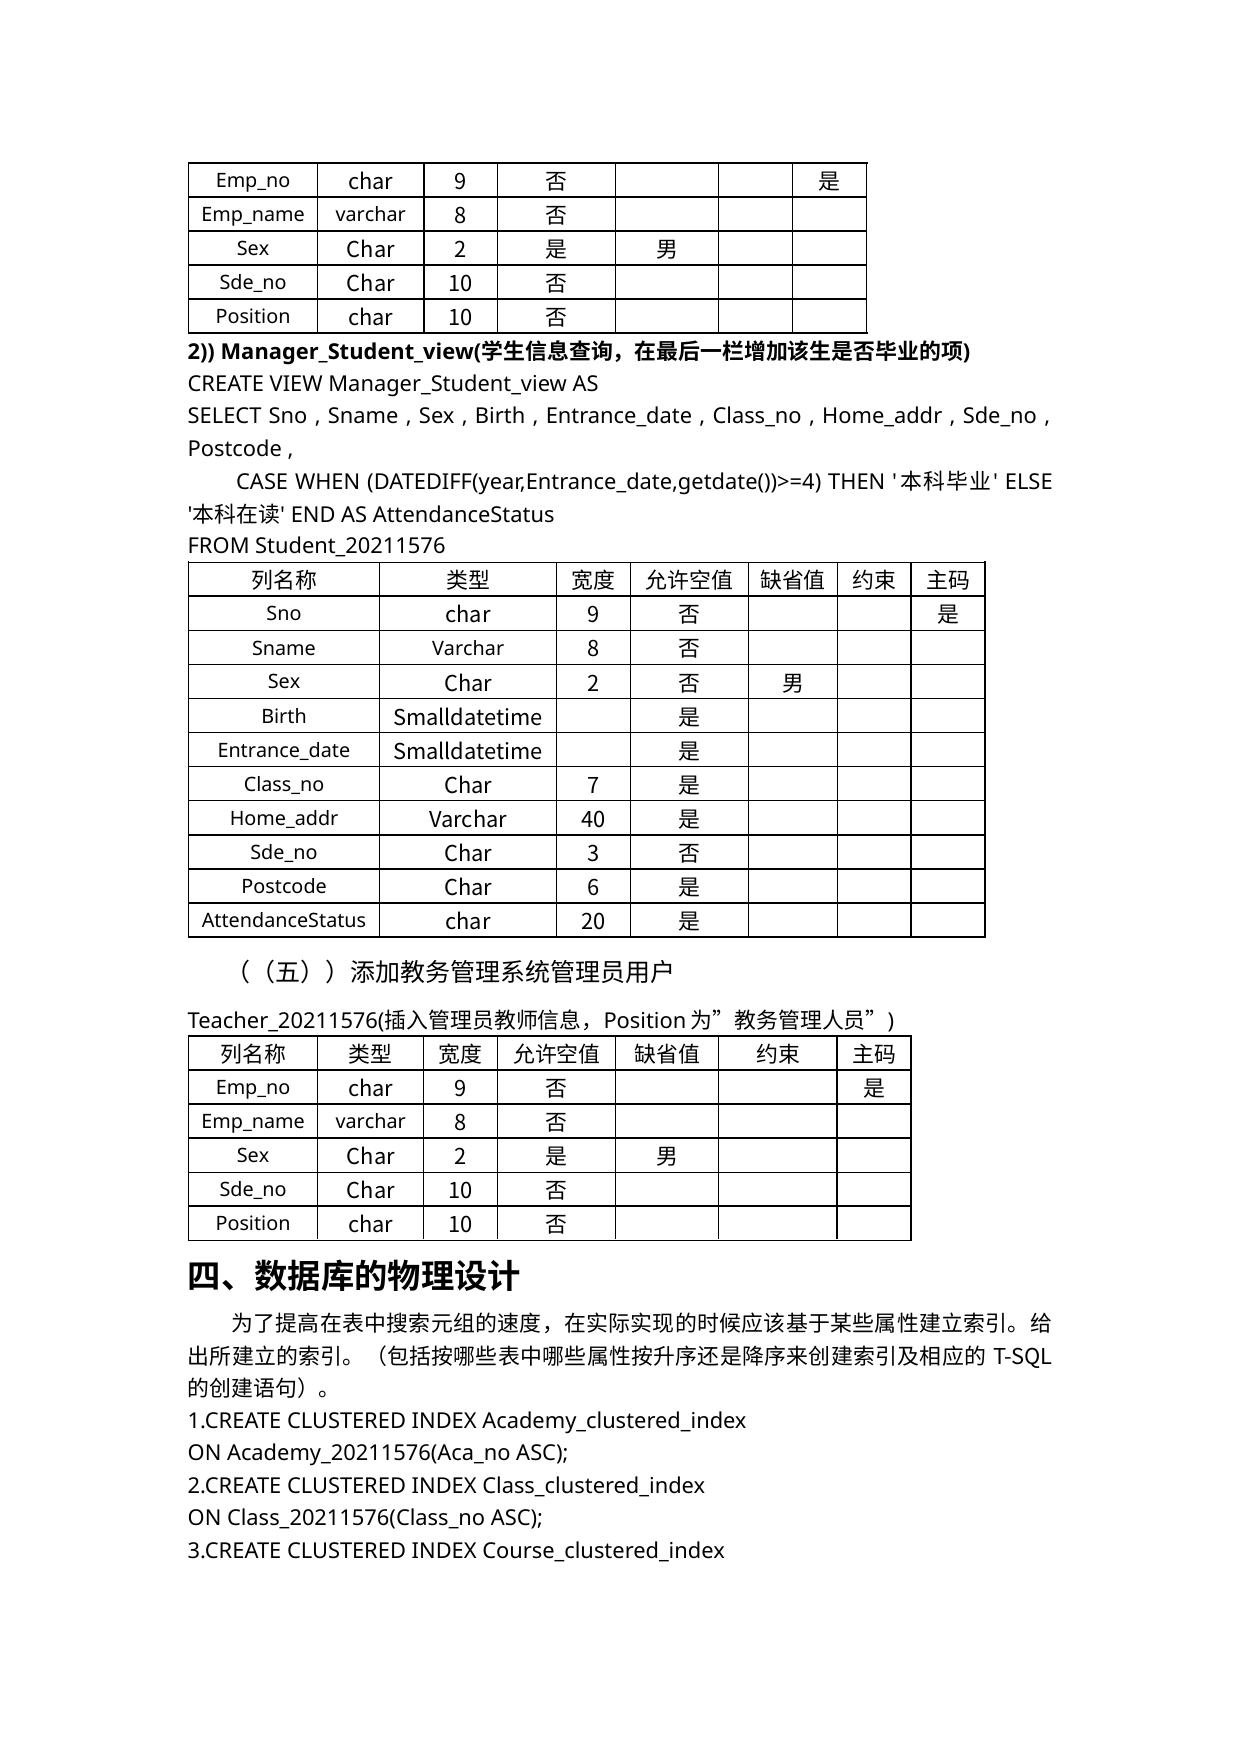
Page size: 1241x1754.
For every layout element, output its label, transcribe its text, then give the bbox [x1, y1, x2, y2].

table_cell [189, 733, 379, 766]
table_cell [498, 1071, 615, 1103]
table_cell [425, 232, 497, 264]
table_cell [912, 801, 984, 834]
text 1.CREATE CLUSTERED INDEX Academy_clustered_index [187, 1403, 1053, 1436]
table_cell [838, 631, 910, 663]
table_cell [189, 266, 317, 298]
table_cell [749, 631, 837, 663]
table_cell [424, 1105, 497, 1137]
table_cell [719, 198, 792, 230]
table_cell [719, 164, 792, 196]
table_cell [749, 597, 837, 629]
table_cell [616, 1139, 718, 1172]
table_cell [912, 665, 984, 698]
text CREATE VIEW Manager_Student_view AS [187, 366, 1053, 399]
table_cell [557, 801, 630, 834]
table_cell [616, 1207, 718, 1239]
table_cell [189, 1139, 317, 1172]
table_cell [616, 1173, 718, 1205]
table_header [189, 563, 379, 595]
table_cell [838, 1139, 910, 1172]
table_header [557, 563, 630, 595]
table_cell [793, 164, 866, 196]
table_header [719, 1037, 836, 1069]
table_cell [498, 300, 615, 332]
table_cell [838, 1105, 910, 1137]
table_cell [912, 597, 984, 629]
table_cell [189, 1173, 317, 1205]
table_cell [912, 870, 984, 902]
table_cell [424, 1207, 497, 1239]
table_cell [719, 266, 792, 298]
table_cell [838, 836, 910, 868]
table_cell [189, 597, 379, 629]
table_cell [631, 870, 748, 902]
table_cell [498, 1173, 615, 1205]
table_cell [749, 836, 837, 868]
text 2)) Manager_Student_view(学生信息查询，在最后一栏增加该生是否毕业的项) [187, 334, 1053, 366]
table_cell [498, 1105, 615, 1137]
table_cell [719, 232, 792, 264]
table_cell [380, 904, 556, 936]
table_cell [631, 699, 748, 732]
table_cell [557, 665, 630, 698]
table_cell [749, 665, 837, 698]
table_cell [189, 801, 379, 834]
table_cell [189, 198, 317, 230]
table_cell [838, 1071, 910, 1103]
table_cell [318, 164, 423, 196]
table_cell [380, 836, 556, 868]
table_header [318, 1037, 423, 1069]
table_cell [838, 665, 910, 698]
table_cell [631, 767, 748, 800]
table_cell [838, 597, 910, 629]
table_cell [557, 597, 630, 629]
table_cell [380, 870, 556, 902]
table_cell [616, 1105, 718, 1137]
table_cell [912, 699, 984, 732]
text 为了提高在表中搜索元组的速度，在实际实现的时候应该基于某些属性建立索引。给出所建立的索引。（包括按哪些表中哪些属性按升序还是降序来创建索引及相应的T-SQL的创建语句）。 [187, 1306, 1053, 1403]
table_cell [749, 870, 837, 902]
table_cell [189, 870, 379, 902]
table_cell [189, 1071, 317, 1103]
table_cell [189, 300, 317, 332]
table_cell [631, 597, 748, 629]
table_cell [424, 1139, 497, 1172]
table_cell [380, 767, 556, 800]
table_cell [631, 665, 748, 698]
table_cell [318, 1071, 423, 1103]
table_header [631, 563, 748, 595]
text （（五））添加教务管理系统管理员用户 [225, 938, 1053, 1003]
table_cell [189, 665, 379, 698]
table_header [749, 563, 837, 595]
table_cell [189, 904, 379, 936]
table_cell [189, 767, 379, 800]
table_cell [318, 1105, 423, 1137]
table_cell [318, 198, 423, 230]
text ON Academy_20211576(Aca_no ASC); [187, 1436, 1053, 1468]
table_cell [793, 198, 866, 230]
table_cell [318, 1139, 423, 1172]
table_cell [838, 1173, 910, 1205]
text 四、数据库的物理设计 [187, 1241, 1053, 1306]
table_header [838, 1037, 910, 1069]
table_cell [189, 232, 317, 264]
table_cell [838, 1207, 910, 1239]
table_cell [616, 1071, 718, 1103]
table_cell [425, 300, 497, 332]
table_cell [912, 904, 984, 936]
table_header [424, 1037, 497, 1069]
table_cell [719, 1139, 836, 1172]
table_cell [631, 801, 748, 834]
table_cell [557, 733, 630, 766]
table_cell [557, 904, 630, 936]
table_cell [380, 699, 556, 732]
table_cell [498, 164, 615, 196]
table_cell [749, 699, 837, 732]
text SELECT Sno , Sname , Sex , Birth , Entrance_date , Class_no , Home_addr , Sde_no , Postcode , [187, 399, 1053, 464]
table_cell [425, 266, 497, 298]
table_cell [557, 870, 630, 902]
text 2.CREATE CLUSTERED INDEX Class_clustered_index [187, 1468, 1053, 1501]
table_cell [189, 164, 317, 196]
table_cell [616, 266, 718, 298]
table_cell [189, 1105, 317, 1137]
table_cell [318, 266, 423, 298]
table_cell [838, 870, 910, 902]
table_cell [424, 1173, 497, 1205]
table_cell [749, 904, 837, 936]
text CASE WHEN (DATEDIFF(year,Entrance_date,getdate())>=4) THEN '本科毕业' ELSE '本科在读' END AS AttendanceStatus [187, 464, 1053, 529]
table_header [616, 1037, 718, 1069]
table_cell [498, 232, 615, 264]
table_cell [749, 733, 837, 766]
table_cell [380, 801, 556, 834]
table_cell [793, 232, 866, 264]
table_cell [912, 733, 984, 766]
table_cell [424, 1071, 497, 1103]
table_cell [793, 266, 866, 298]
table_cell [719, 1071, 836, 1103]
text Teacher_20211576(插入管理员教师信息，Position为”教务管理人员”) [187, 1003, 1053, 1035]
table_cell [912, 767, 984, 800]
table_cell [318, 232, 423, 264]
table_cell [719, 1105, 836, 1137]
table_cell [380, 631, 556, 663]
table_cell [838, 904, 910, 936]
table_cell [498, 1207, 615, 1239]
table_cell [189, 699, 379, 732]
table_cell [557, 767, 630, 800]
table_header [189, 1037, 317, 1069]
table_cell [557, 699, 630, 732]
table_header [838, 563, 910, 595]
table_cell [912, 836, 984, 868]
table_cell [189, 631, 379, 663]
text ON Class_20211576(Class_no ASC); [187, 1501, 1053, 1533]
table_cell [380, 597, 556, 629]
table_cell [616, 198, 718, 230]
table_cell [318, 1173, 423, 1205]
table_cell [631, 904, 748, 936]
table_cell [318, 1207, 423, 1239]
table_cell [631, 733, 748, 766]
text FROM Student_20211576 [187, 529, 1053, 561]
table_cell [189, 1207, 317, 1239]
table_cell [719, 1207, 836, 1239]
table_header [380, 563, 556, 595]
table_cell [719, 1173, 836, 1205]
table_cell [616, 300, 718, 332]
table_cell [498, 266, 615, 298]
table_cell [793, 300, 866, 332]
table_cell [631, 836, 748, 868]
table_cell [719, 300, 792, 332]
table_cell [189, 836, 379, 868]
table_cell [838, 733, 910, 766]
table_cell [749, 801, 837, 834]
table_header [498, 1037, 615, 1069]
text 3.CREATE CLUSTERED INDEX Course_clustered_index [187, 1533, 1053, 1566]
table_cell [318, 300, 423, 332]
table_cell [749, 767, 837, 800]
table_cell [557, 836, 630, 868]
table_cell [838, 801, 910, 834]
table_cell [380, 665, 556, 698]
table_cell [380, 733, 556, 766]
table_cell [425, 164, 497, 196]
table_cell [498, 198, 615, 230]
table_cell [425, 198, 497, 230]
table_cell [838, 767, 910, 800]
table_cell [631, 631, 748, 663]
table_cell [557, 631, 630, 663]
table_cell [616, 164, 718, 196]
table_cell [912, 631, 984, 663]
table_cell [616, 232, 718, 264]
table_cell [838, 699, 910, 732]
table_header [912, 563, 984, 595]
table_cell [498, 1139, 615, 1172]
